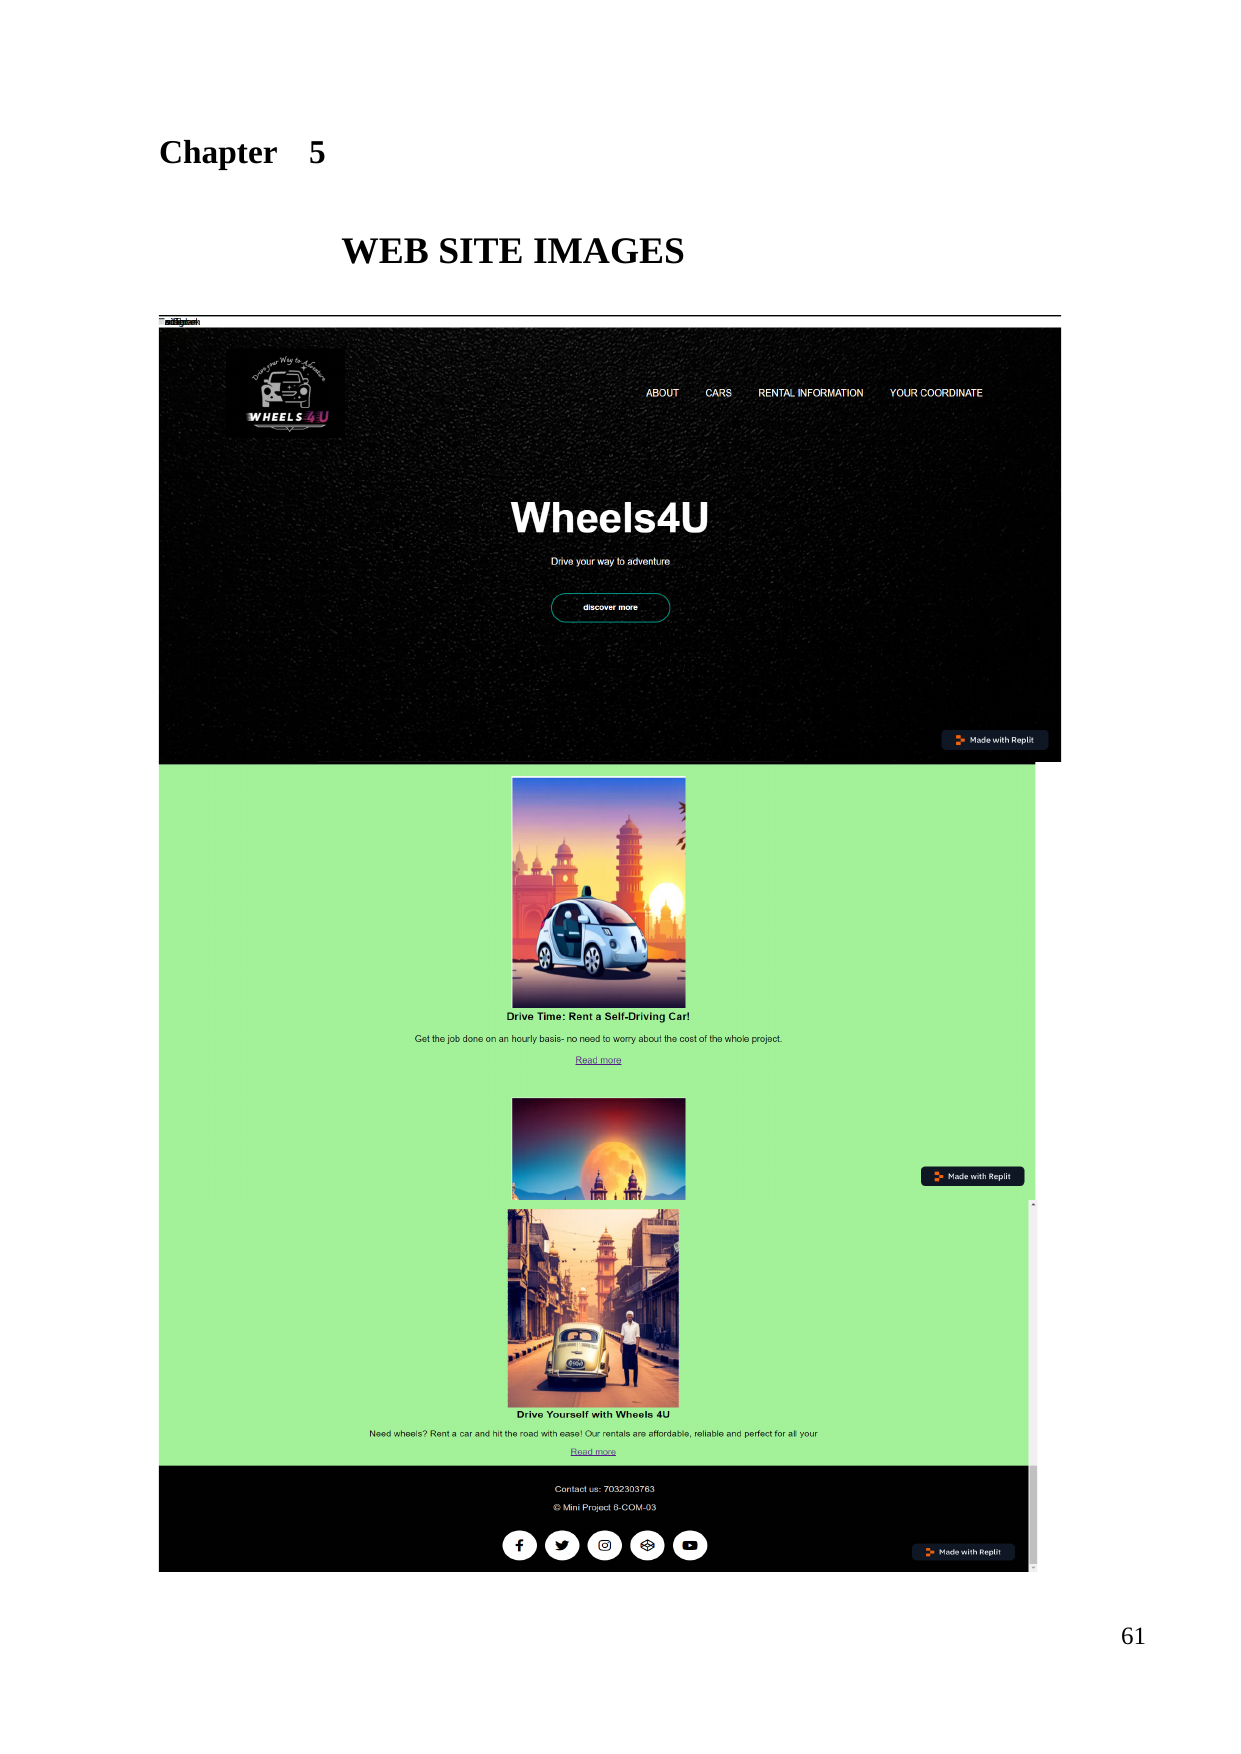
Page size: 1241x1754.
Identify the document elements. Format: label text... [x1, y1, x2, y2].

text Chapter 5 [159, 133, 1146, 171]
text WEB SITE IMAGES [159, 229, 1146, 272]
picture [158, 315, 1062, 1572]
